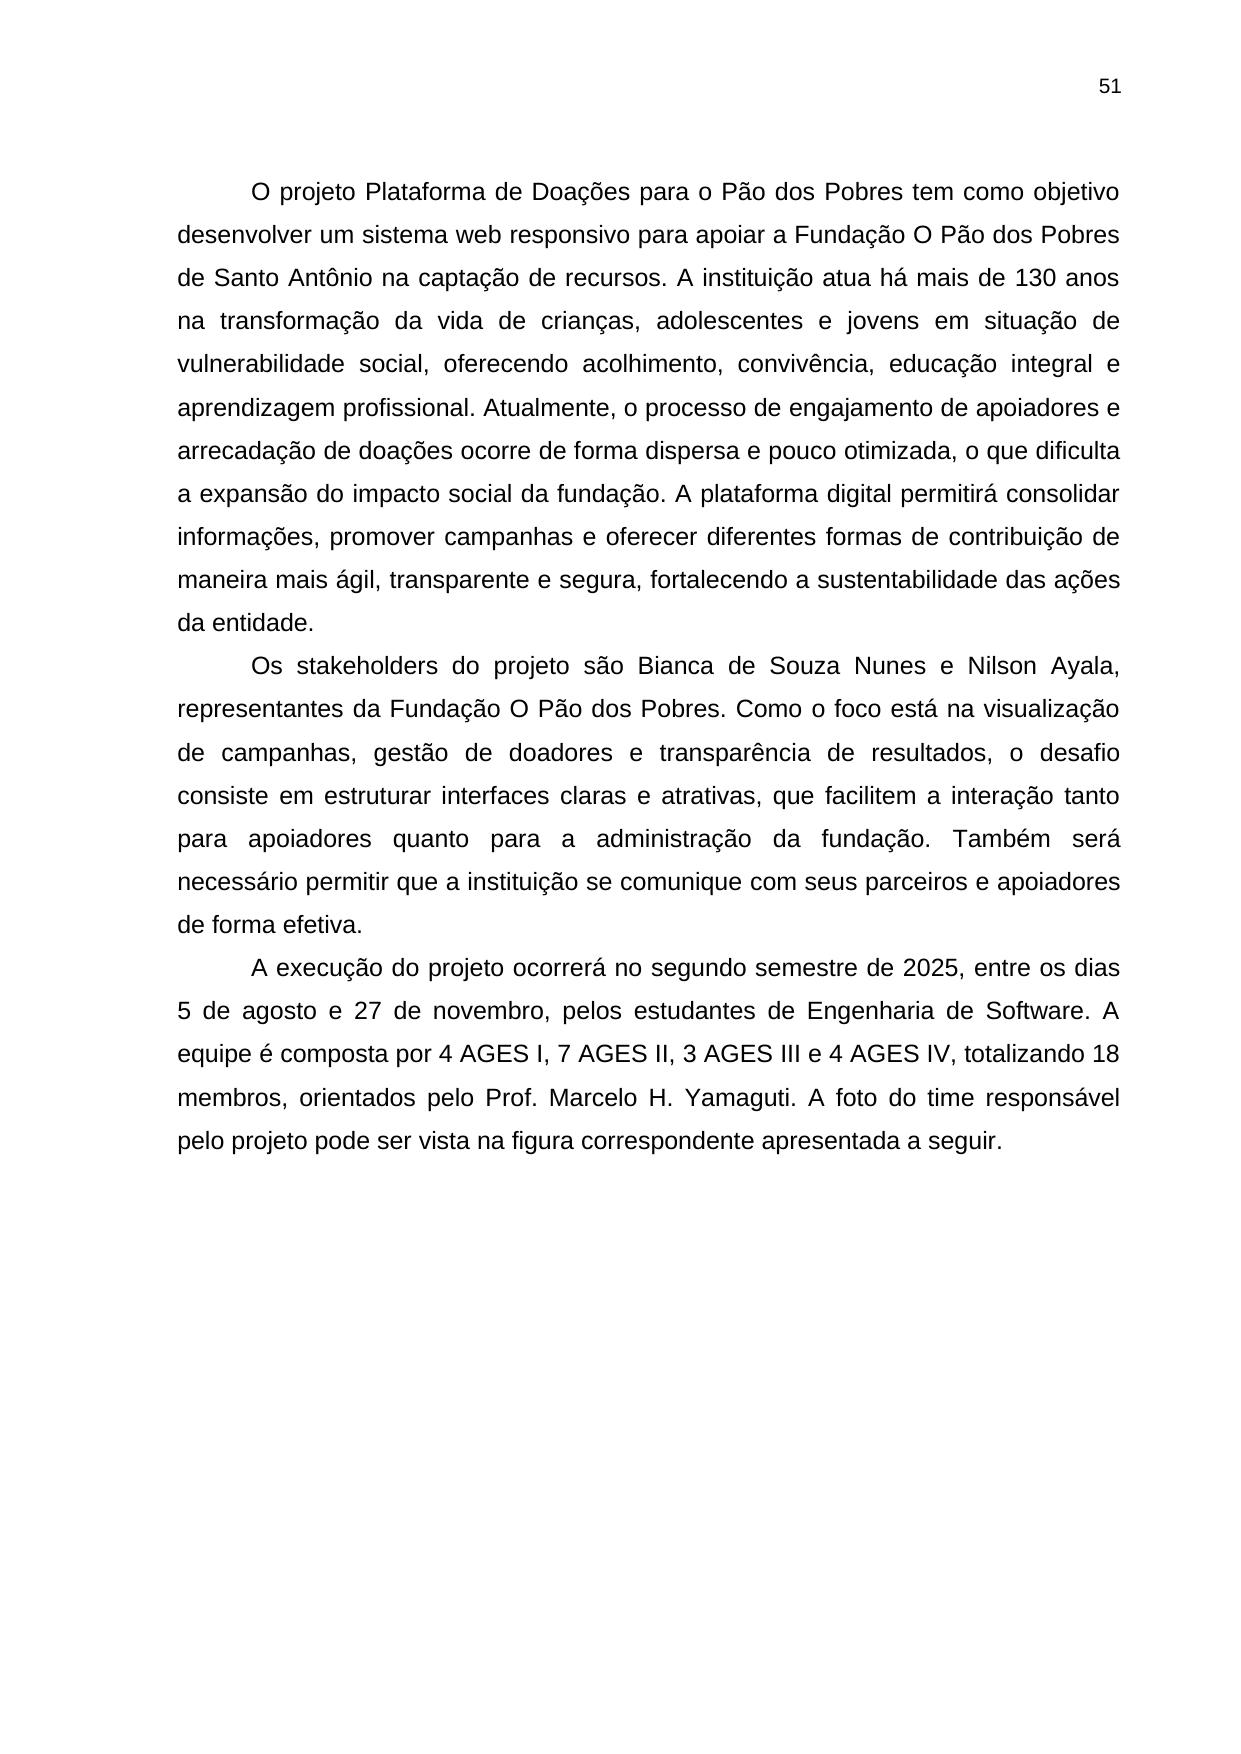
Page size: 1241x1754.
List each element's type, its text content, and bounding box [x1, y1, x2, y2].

text Os stakeholders do projeto são Bianca de Souza Nunes e Nilson Ayala, representantes da Fundação O Pão dos Pobres. Como o foco está na visualização de campanhas, gestão de doadores e transparência de resultados, o desafio consiste em estruturar interfaces claras e atrativas, que facilitem a interação tanto para apoiadores quanto para a administração da fundação. Também será necessário permitir que a instituição se comunique com seus parceiros e apoiadores de forma efetiva. [177, 651, 1122, 939]
text A execução do projeto ocorrerá no segundo semestre de 2025, entre os dias 5 de agosto e 27 de novembro, pelos estudantes de Engenharia de Software. A equipe é composta por 4 AGES I, 7 AGES II, 3 AGES III e 4 AGES IV, totalizando 18 membros, orientados pelo Prof. Marcelo H. Yamaguti. A foto do time responsável pelo projeto pode ser vista na figura correspondente apresentada a seguir. [177, 953, 1122, 1154]
text O projeto Plataforma de Doações para o Pão dos Pobres tem como objetivo desenvolver um sistema web responsivo para apoiar a Fundação O Pão dos Pobres de Santo Antônio na captação de recursos. A instituição atua há mais de 130 anos na transformação da vida de crianças, adolescentes e jovens em situação de vulnerabilidade social, oferecendo acolhimento, convivência, educação integral e aprendizagem profissional. Atualmente, o processo de engajamento de apoiadores e arrecadação de doações ocorre de forma dispersa e pouco otimizada, o que dificulta a expansão do impacto social da fundação. A plataforma digital permitirá consolidar informações, promover campanhas e oferecer diferentes formas de contribuição de maneira mais ágil, transparente e segura, fortalecendo a sustentabilidade das ações da entidade. [177, 177, 1122, 637]
